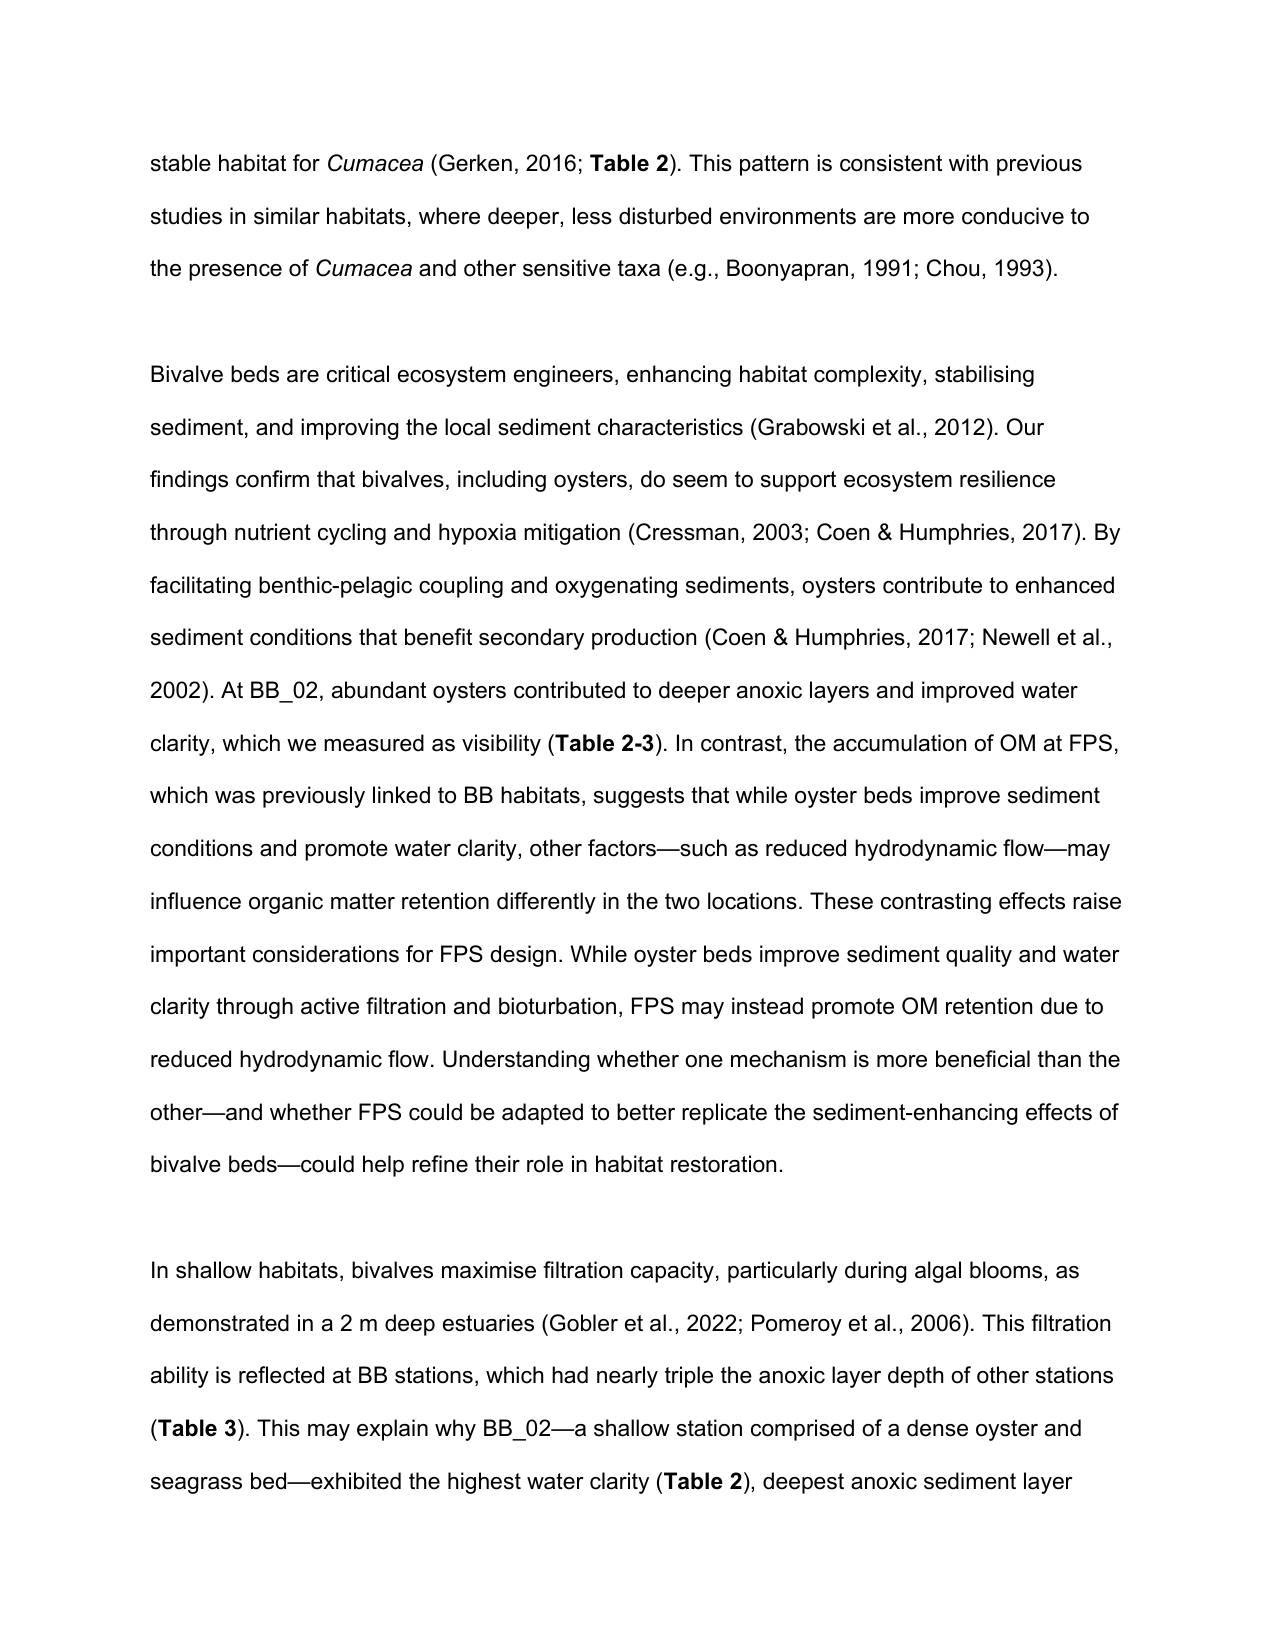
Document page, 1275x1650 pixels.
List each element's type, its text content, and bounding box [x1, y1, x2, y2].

text Bivalve beds are critical ecosystem engineers, enhancing habitat complexity, stabilising sediment, and improving the local sediment characteristics (Grabowski et al., 2012). Our findings confirm that bivalves, including oysters, do seem to support ecosystem resilience through nutrient cycling and hypoxia mitigation (Cressman, 2003; Coen & Humphries, 2017). By facilitating benthic-pelagic coupling and oxygenating sediments, oysters contribute to enhanced sediment conditions that benefit secondary production (Coen & Humphries, 2017; Newell et al., 2002). At BB_02, abundant oysters contributed to deeper anoxic layers and improved water clarity, which we measured as visibility (Table 2-3). In contrast, the accumulation of OM at FPS, which was previously linked to BB habitats, suggests that while oyster beds improve sediment conditions and promote water clarity, other factors—such as reduced hydrodynamic flow—may influence organic matter retention differently in the two locations. These contrasting effects raise important considerations for FPS design. While oyster beds improve sediment quality and water clarity through active filtration and bioturbation, FPS may instead promote OM retention due to reduced hydrodynamic flow. Understanding whether one mechanism is more beneficial than the other—and whether FPS could be adapted to better replicate the sediment-enhancing effects of bivalve beds—could help refine their role in habitat restoration. [150, 361, 1125, 1178]
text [150, 150, 1125, 282]
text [150, 1257, 1125, 1494]
